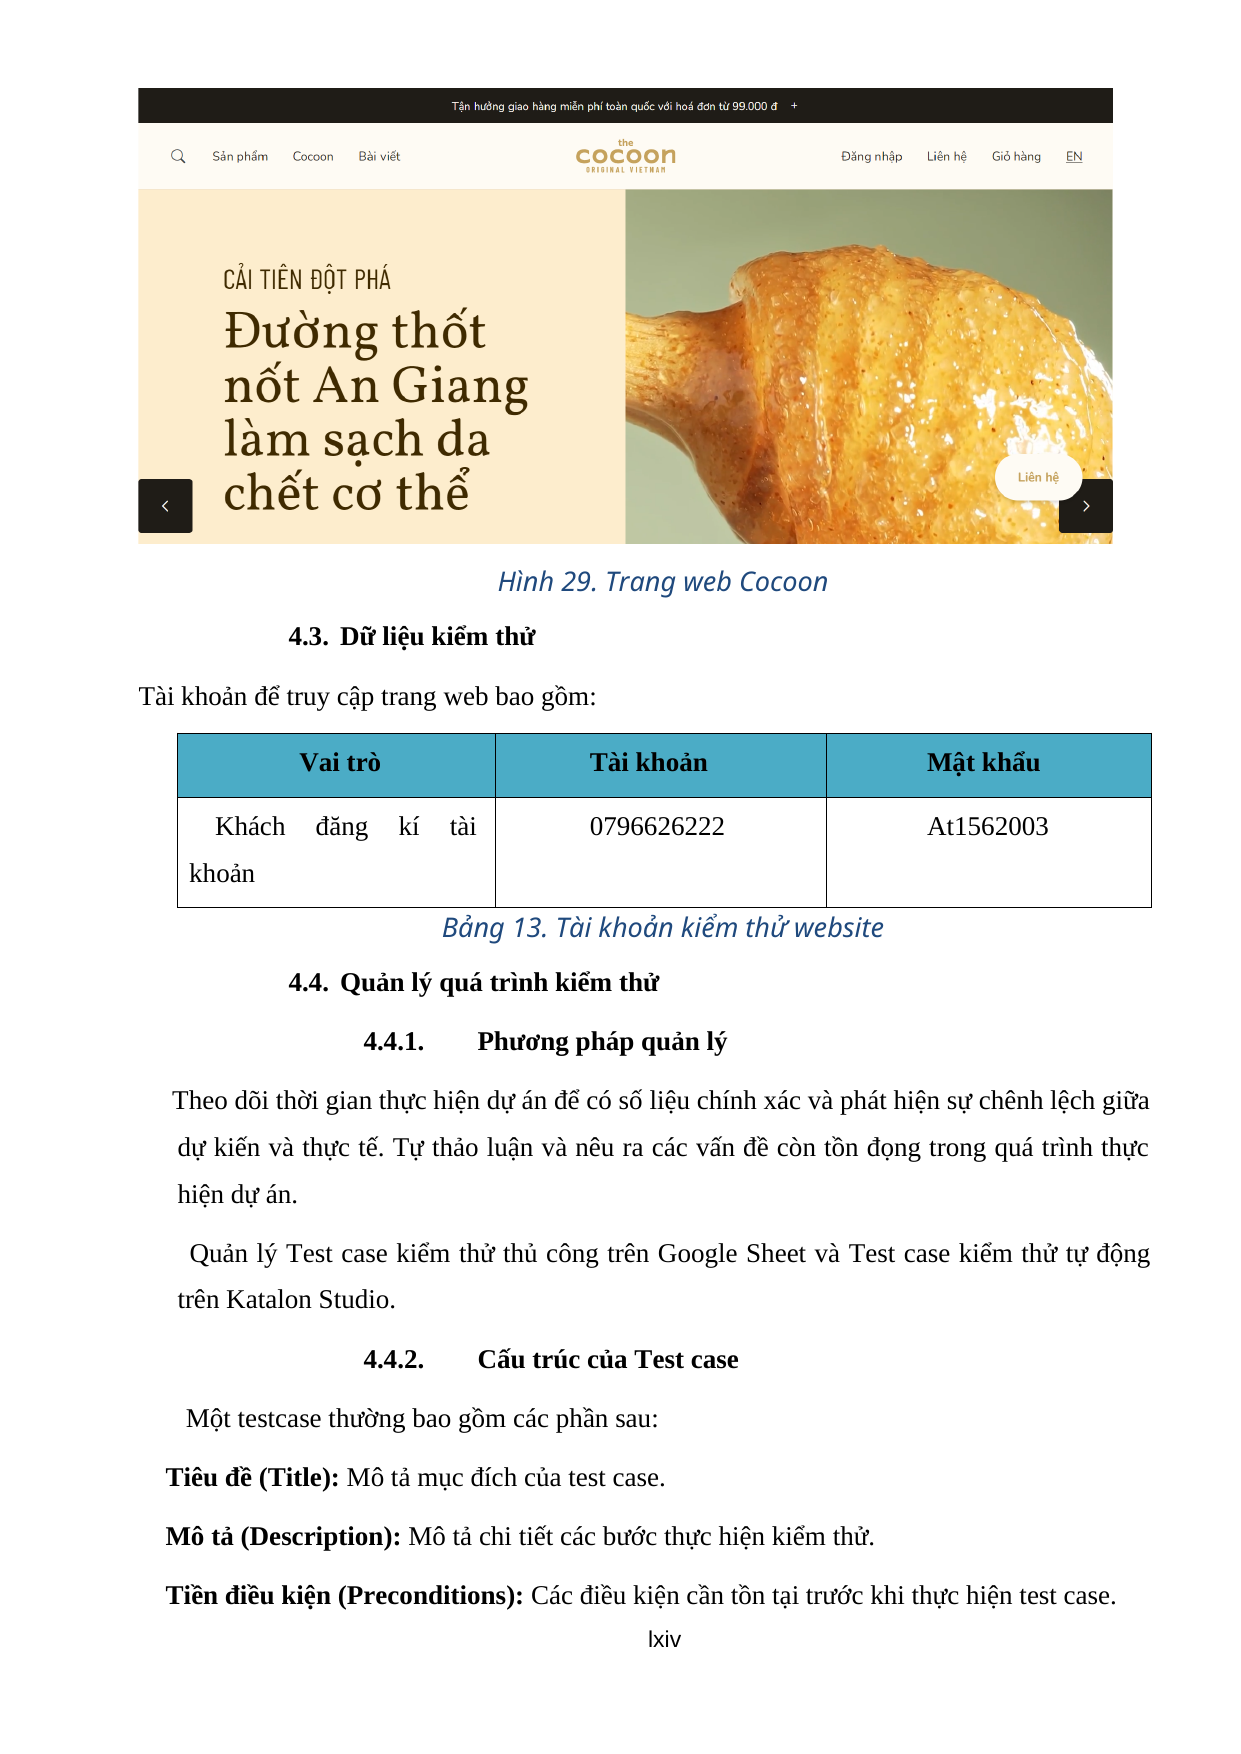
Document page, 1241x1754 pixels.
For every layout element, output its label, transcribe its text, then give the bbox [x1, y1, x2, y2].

text Theo dõi thời gian thực hiện dự án để có số liệu chính xác và phát hiện sự chênh lệch giữa dự kiến và thực tế. Tự thảo luận và nêu ra các vấn đề còn tồn đọng trong quá trình thực hiện dự án. [138, 1084, 1152, 1209]
text Hình 29. Trang web Cocoon [177, 563, 1152, 599]
table_header Tài khoản [496, 734, 826, 797]
text Tiền điều kiện (Preconditions): Các điều kiện cần tồn tại trước khi thực hiện test case. [138, 1579, 1152, 1611]
table_header Mật khẩu [827, 734, 1151, 797]
table_cell At1562003 [827, 798, 1151, 907]
table_cell Khách đăng kí tài khoản [178, 798, 495, 907]
text Tiêu đề (Title): Mô tả mục đích của test case. [138, 1461, 1152, 1492]
subtitle Dữ liệu kiểm thử [288, 620, 1152, 652]
subtitle Quản lý quá trình kiểm thử [288, 966, 1152, 997]
text Tài khoản để truy cập trang web bao gồm: [138, 679, 1152, 711]
subtitle Phương pháp quản lý [363, 1025, 1152, 1056]
table_cell 0796626222 [496, 798, 826, 907]
text Mô tả (Description): Mô tả chi tiết các bước thực hiện kiểm thử. [138, 1520, 1152, 1551]
table_header Vai trò [178, 734, 495, 797]
picture [138, 88, 1113, 544]
subtitle Cấu trúc của Test case [363, 1343, 1152, 1374]
text Quản lý Test case kiểm thử thủ công trên Google Sheet và Test case kiểm thử tự động trên Katalon Studio. [138, 1237, 1152, 1315]
text Một testcase thường bao gồm các phần sau: [138, 1402, 1152, 1433]
text Bảng 13. Tài khoản kiểm thử website [177, 908, 1152, 945]
